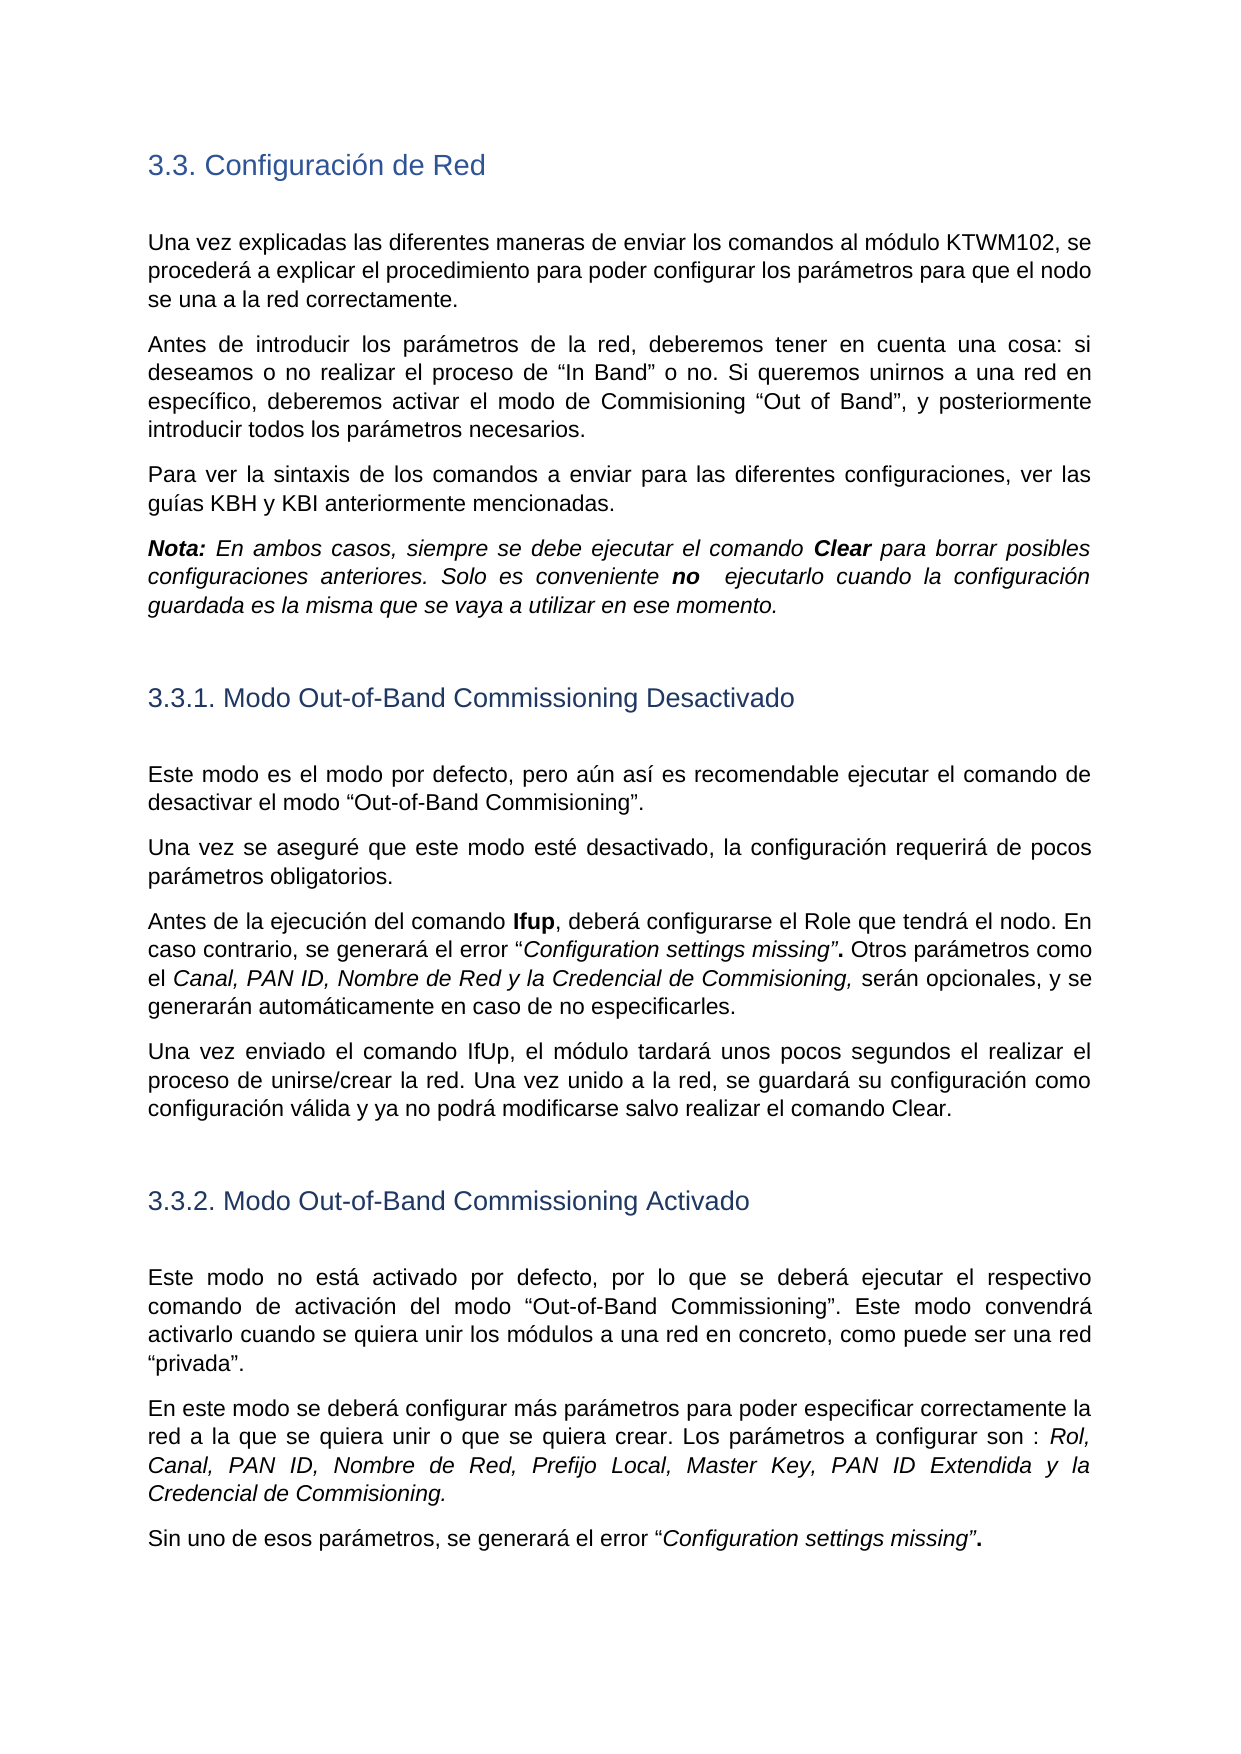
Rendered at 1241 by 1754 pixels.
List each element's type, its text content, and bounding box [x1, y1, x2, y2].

text Una vez enviado el comando IfUp, el módulo tardará unos pocos segundos el realizar el proceso de unirse/crear la red. Una vez unido a la red, se guardará su configuración como configuración válida y ya no podrá modificarse salvo realizar el comando Clear. [148, 1038, 1092, 1122]
text Antes de introducir los parámetros de la red, deberemos tener en cuenta una cosa: si deseamos o no realizar el proceso de “In Band” o no. Si queremos unirnos a una red en específico, deberemos activar el modo de Commisioning “Out of Band”, y posteriormente introducir todos los parámetros necesarios. [148, 331, 1092, 443]
text Antes de la ejecución del comando Ifup, deberá configurarse el Role que tendrá el nodo. En caso contrario, se generará el error “Configuration settings missing”. Otros parámetros como el Canal, PAN ID, Nombre de Red y la Credencial de Commisioning, serán opcionales, y se generarán automáticamente en caso de no especificarles. [148, 908, 1092, 1019]
text Este modo no está activado por defecto, por lo que se deberá ejecutar el respectivo comando de activación del modo “Out-of-Band Commissioning”. Este modo convendrá activarlo cuando se quiera unir los módulos a una red en concreto, como puede ser una red “privada”. [148, 1264, 1092, 1376]
text Una vez se aseguré que este modo esté desactivado, la configuración requerirá de pocos parámetros obligatorios. [148, 834, 1092, 889]
text En este modo se deberá configurar más parámetros para poder especificar correctamente la red a la que se quiera unir o que se quiera crear. Los parámetros a configurar son : Rol, Canal, PAN ID, Nombre de Red, Prefijo Local, Master Key, PAN ID Extendida y la Credencial de Commisioning. [148, 1395, 1092, 1506]
text Nota: En ambos casos, siempre se debe ejecutar el comando Clear para borrar posibles configuraciones anteriores. Solo es conveniente no ejecutarlo cuando la configuración guardada es la misma que se vaya a utilizar en ese momento. [148, 535, 1092, 618]
subtitle 3.3.1. Modo Out-of-Band Commissioning Desactivado [148, 682, 1092, 713]
text Este modo es el modo por defecto, pero aún así es recomendable ejecutar el comando de desactivar el modo “Out-of-Band Commisioning”. [148, 761, 1092, 816]
subtitle 3.3.2. Modo Out-of-Band Commissioning Activado [148, 1185, 1092, 1217]
subtitle 3.3. Configuración de Red [148, 148, 1092, 181]
text Para ver la sintaxis de los comandos a enviar para las diferentes configuraciones, ver las guías KBH y KBI anteriormente mencionadas. [148, 461, 1092, 516]
text Una vez explicadas las diferentes maneras de enviar los comandos al módulo KTWM102, se procederá a explicar el procedimiento para poder configurar los parámetros para que el nodo se una a la red correctamente. [148, 229, 1092, 312]
text Sin uno de esos parámetros, se generará el error “Configuration settings missing”. [148, 1525, 1092, 1551]
